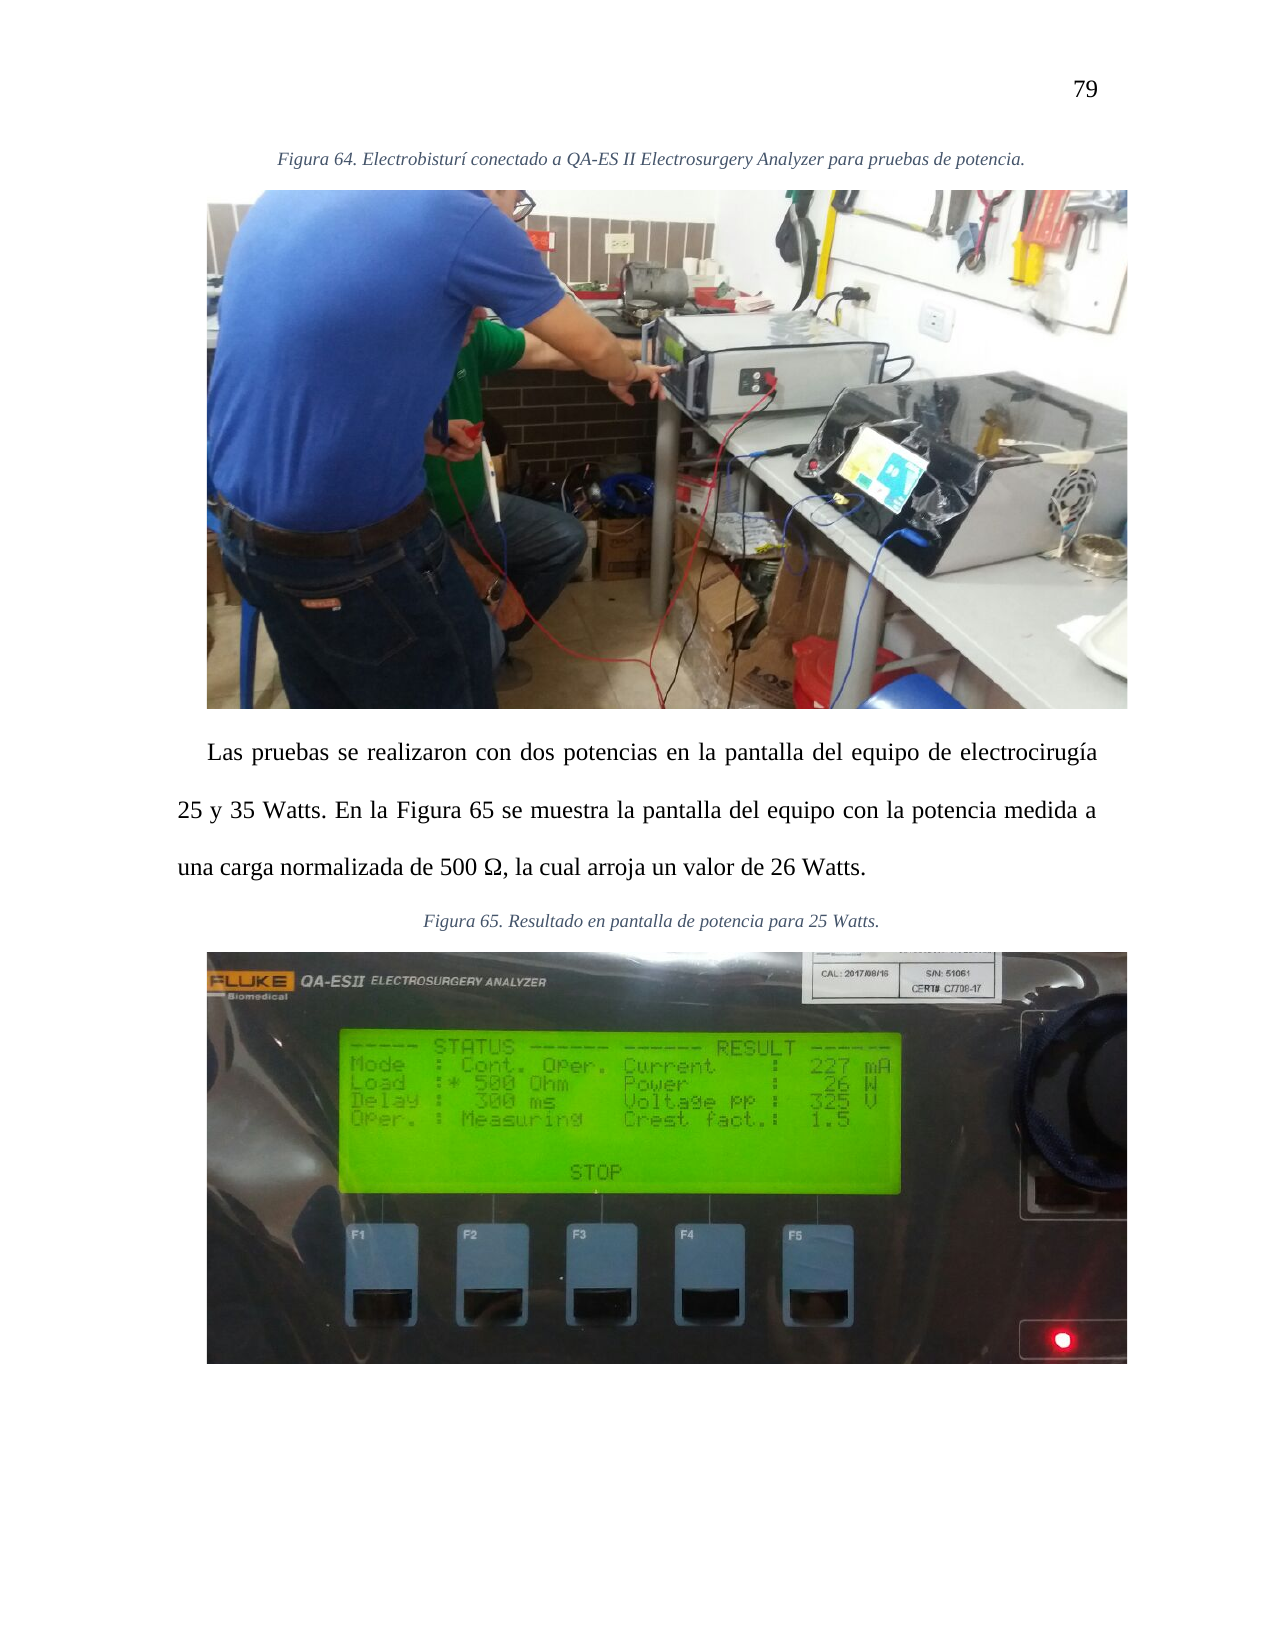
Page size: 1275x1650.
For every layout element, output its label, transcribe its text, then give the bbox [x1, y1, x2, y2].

text Figura 64. Electrobisturí conectado a QA-ES II Electrosurgery Analyzer para pruebas de potencia. [177, 148, 1098, 169]
text Figura 65. Resultado en pantalla de potencia para 25 Watts. [177, 910, 1098, 931]
picture [206, 190, 1128, 709]
text Las pruebas se realizaron con dos potencias en la pantalla del equipo de electrocirugía 25 y 35 Watts. En la Figura 58 se muestra la pantalla del equipo con la potencia medida a una carga normalizada de 500 Ω, la cual arroja un valor de 26 Watts. [177, 737, 1098, 881]
picture [206, 952, 1128, 1364]
